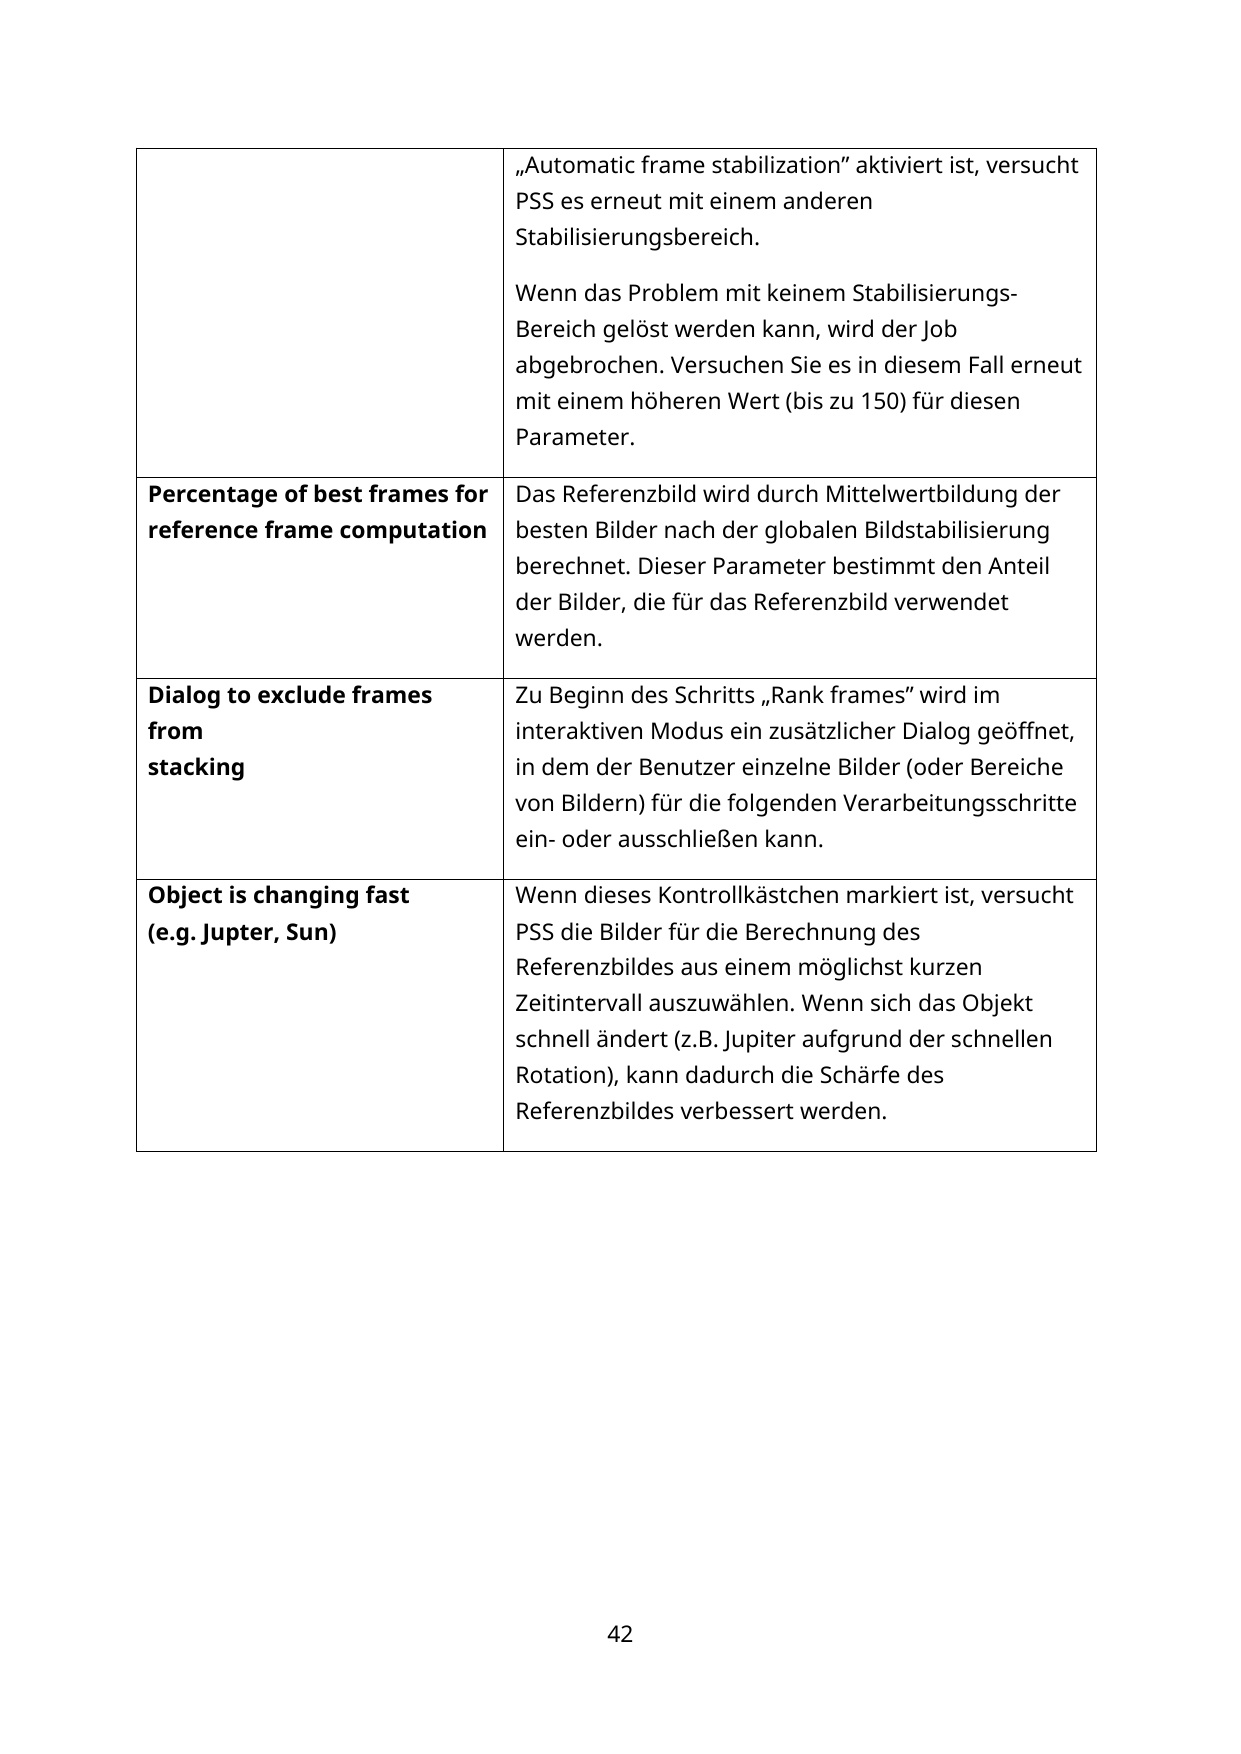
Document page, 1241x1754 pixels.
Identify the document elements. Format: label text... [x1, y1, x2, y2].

table_cell Wenn dieses Kontrollkästchen markiert ist, versucht PSS die Bilder für die Berechnung des Referenzbildes aus einem möglichst kurzen Zeitintervall auszuwählen. Wenn sich das Objekt schnell ändert (z.B. Jupiter aufgrund der schnellen Rotation), kann dadurch die Schärfe des Referenzbildes verbessert werden. [504, 880, 1096, 1151]
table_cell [504, 149, 1096, 477]
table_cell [137, 149, 503, 477]
table_cell Object is changing fast (e.g. Jupter, Sun) [137, 880, 503, 1151]
table_cell Percentage of best frames for reference frame computation [137, 478, 503, 678]
table_cell Dialog to exclude frames from stacking [137, 679, 503, 878]
table_cell Das Referenzbild wird durch Mittelwertbildung der besten Bilder nach der globalen Bildstabilisierung berechnet. Dieser Parameter bestimmt den Anteil der Bilder, die für das Referenzbild verwendet werden. [504, 478, 1096, 678]
table_cell Zu Beginn des Schritts „Rank frames” wird im interaktiven Modus ein zusätzlicher Dialog geöffnet, in dem der Benutzer einzelne Bilder (oder Bereiche von Bildern) für die folgenden Verarbeitungsschritte ein- oder ausschließen kann. [504, 679, 1096, 878]
